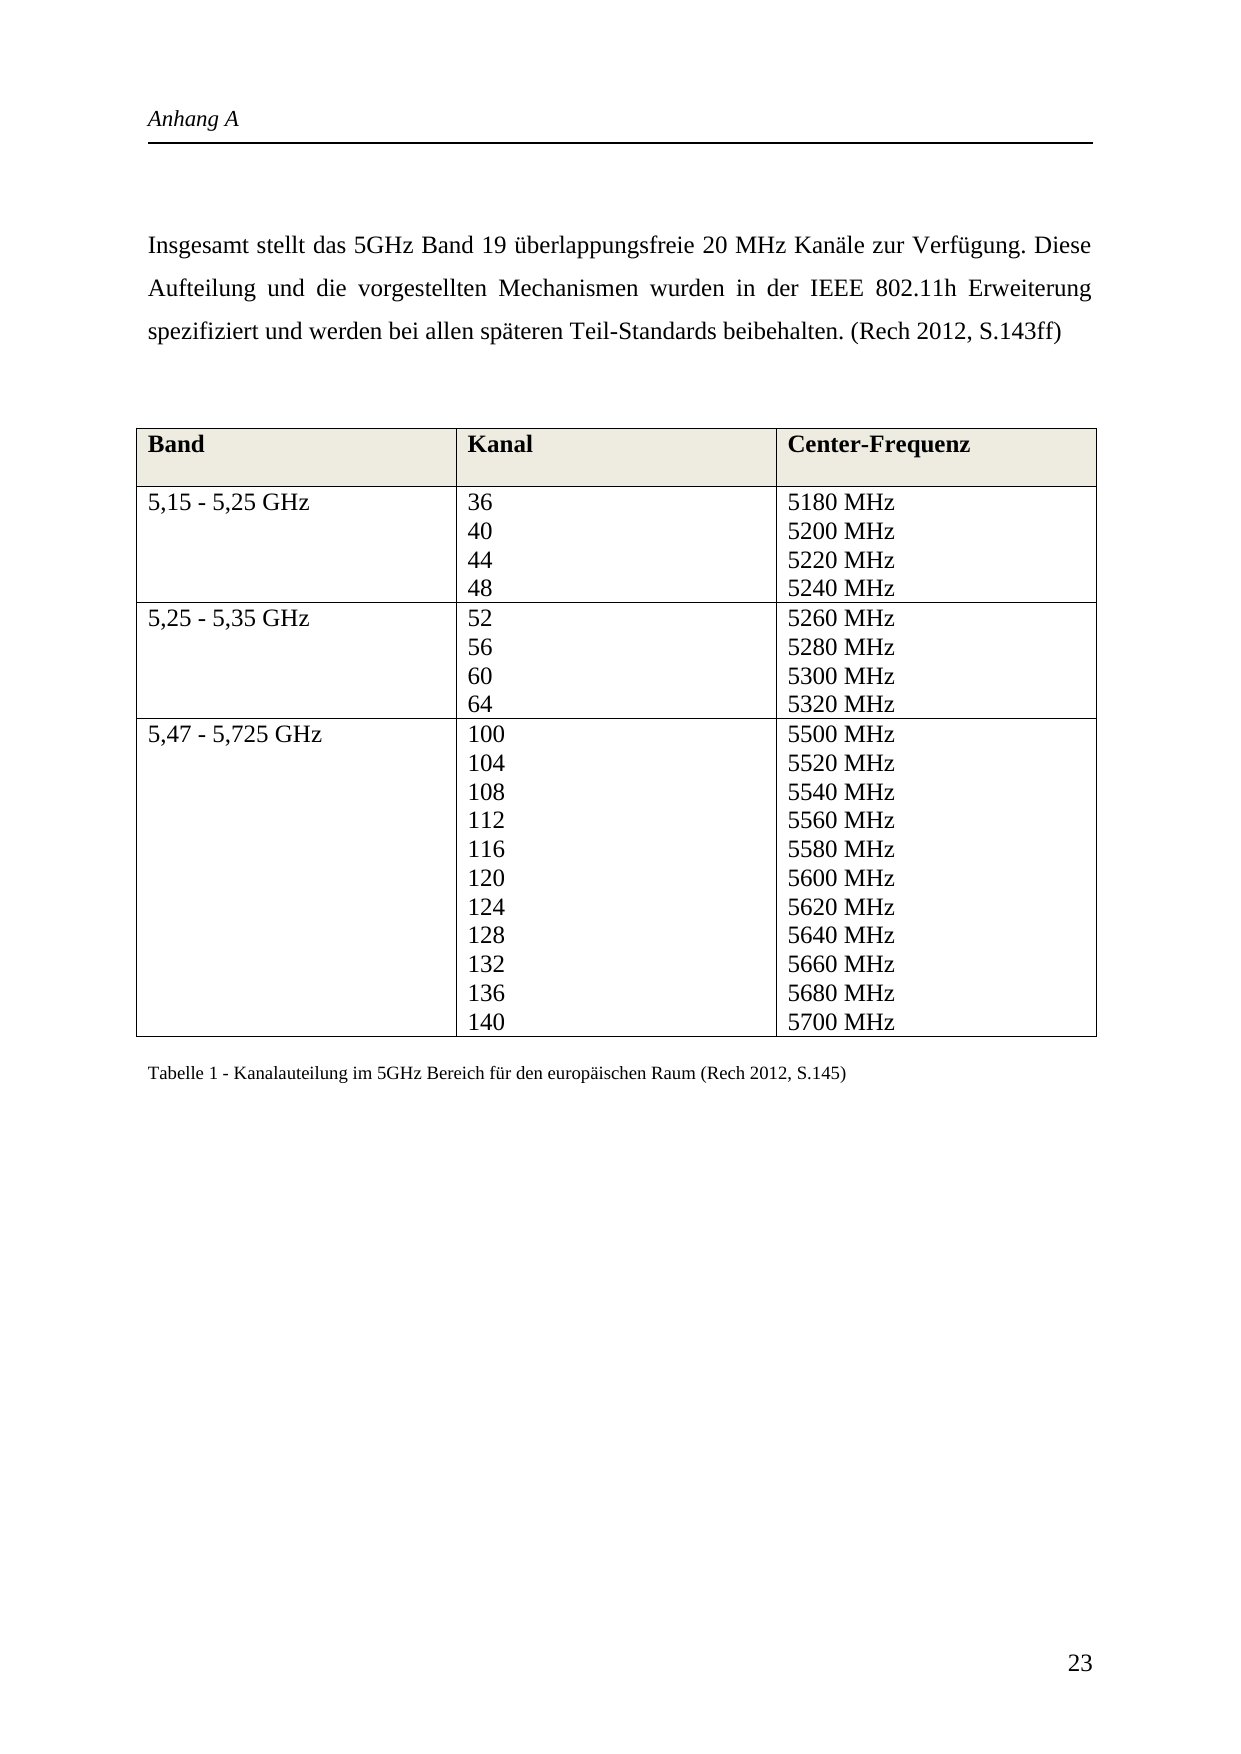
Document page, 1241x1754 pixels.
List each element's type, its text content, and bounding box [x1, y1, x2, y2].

table_cell 5,47 - 5,725 GHz [137, 719, 456, 1036]
table_header Kanal [457, 429, 776, 486]
table_cell 5500 MHz 5520 MHz 5540 MHz 5560 MHz 5580 MHz 5600 MHz 5620 MHz 5640 MHz 5660 MHz 5680 MHz 5700 MHz [777, 719, 1096, 1036]
table_header Band [137, 429, 456, 486]
table_header Center-Frequenz [777, 429, 1096, 486]
table_cell 5,15 - 5,25 GHz [137, 487, 456, 602]
table_cell 5,25 - 5,35 GHz [137, 603, 456, 718]
table_cell 5180 MHz 5200 MHz 5220 MHz 5240 MHz [777, 487, 1096, 602]
table_cell 52 56 60 64 [457, 603, 776, 718]
text Insgesamt stellt das 5GHz Band 19 überlappungsfreie 20 MHz Kanäle zur Verfügung. Diese Aufteilung und die vorgestellten Mechanismen wurden in der IEEE 802.11h Erweiterung spezifiziert und werden bei allen späteren Teil-Standards beibehalten. (Rech 2012, S.143ff) [148, 230, 1093, 345]
table_cell 5260 MHz 5280 MHz 5300 MHz 5320 MHz [777, 603, 1096, 718]
table_cell 100 104 108 112 116 120 124 128 132 136 140 [457, 719, 776, 1036]
text Tabelle 1 - Kanalauteilung im 5GHz Bereich für den europäischen Raum (Rech 2012, S.145) [148, 1062, 1093, 1083]
table_cell 36 40 44 48 [457, 487, 776, 602]
